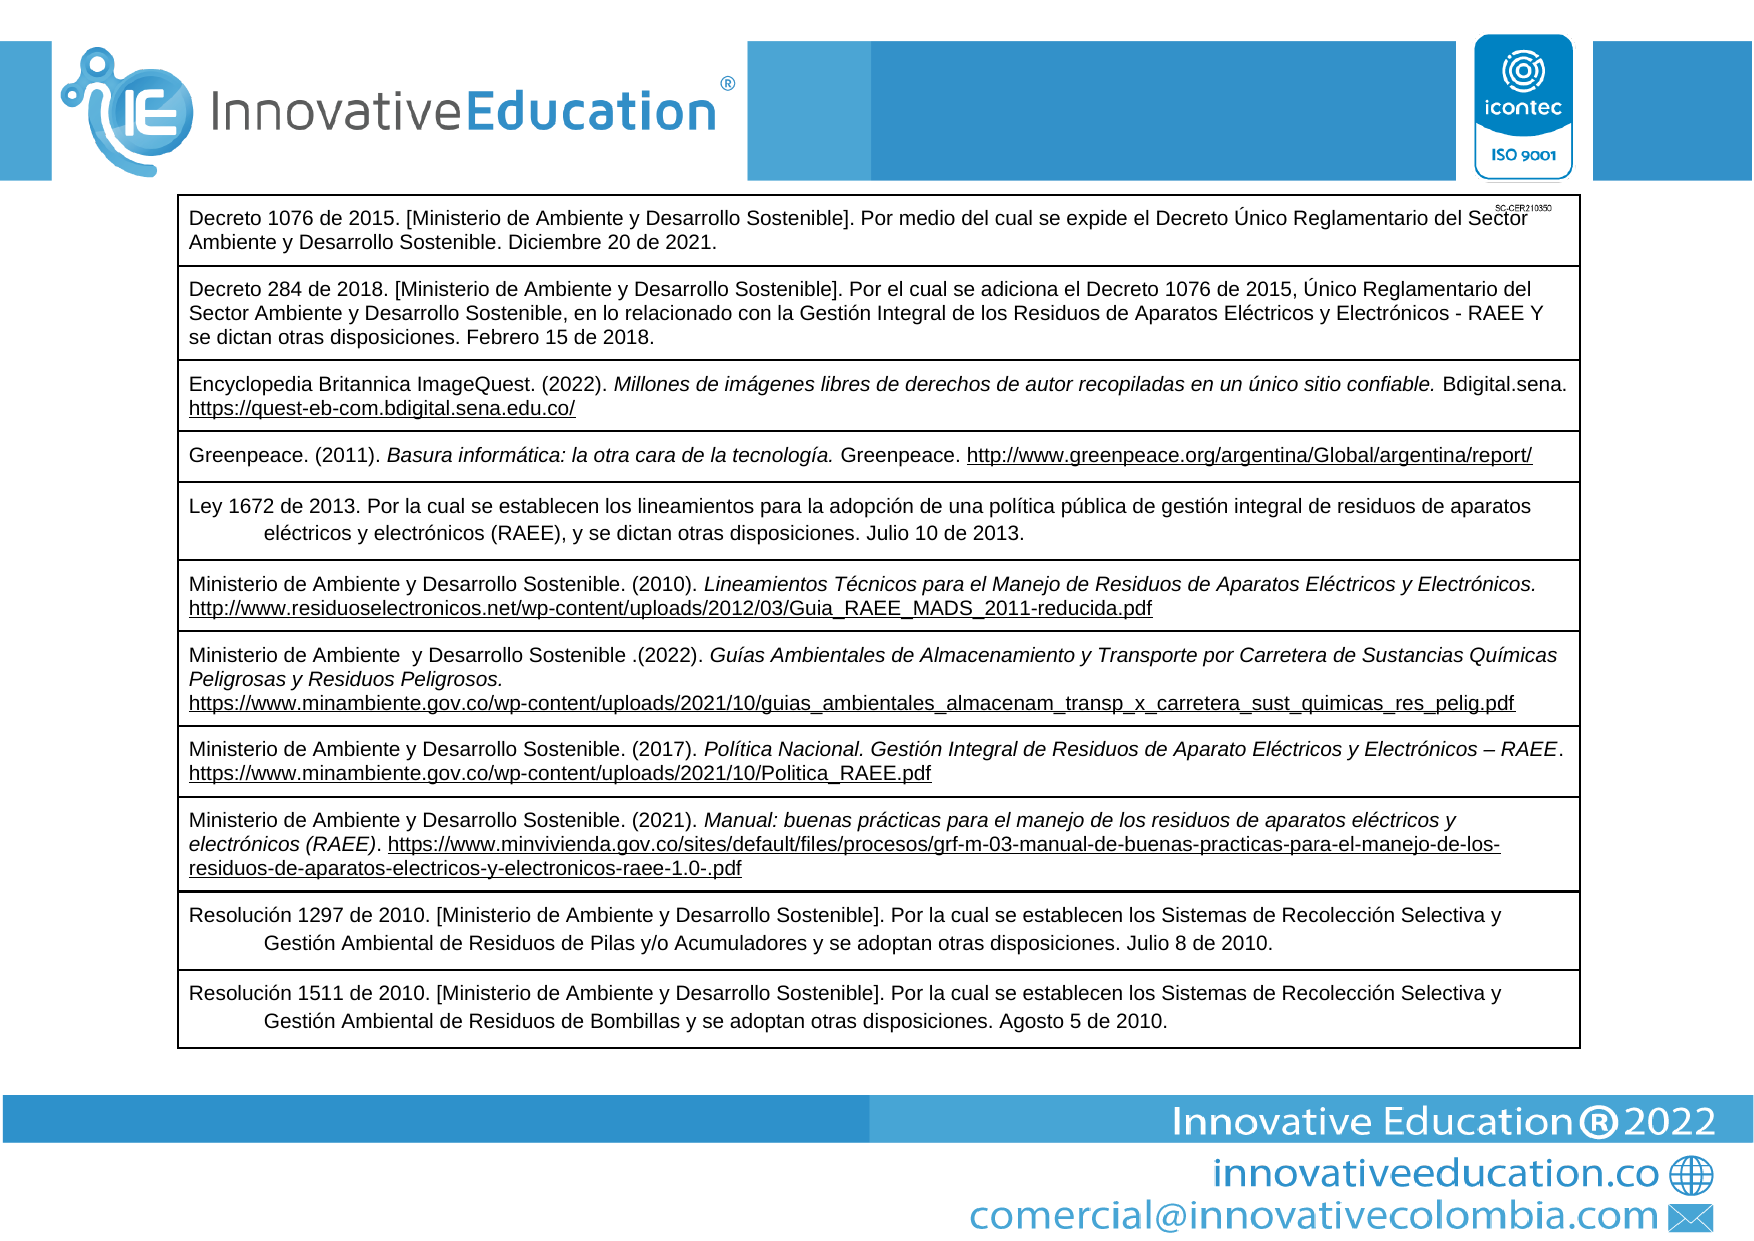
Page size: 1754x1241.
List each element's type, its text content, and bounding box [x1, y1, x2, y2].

picture [1593, 28, 1752, 194]
table_cell Resolución 1297 de 2010. [Ministerio de Ambiente y Desarrollo Sostenible]. Por la cual se establecen los Sistemas de Recolección Selectiva y Gestión Ambiental de Residuos de Pilas y/o Acumuladores y se adoptan otras disposiciones. Julio 8 de 2010. [179, 893, 1579, 969]
table_cell Ministerio de Ambiente y Desarrollo Sostenible. (2010). Lineamientos Técnicos para el Manejo de Residuos de Aparatos Eléctricos y Electrónicos. http://www.residuoselectronicos.net/wp-content/uploads/2012/03/Guia_RAEE_MADS_2011-reducida.pdf [179, 561, 1579, 630]
table_cell Ley 1672 de 2013. Por la cual se establecen los lineamientos para la adopción de una política pública de gestión integral de residuos de aparatos eléctricos y electrónicos (RAEE), y se dictan otras disposiciones. Julio 10 de 2013. [179, 483, 1579, 559]
picture [0, 28, 1456, 194]
picture [2, 1093, 1754, 1239]
table_cell Ministerio de Ambiente y Desarrollo Sostenible. (2017). Política Nacional. Gestión Integral de Residuos de Aparato Eléctricos y Electrónicos – RAEE. https://www.minambiente.gov.co/wp-content/uploads/2021/10/Politica_RAEE.pdf [179, 727, 1579, 796]
table_cell Decreto 1076 de 2015. [Ministerio de Ambiente y Desarrollo Sostenible]. Por medio del cual se expide el Decreto Único Reglamentario del Sector Ambiente y Desarrollo Sostenible. Diciembre 20 de 2021. [179, 196, 1579, 264]
table_cell Ministerio de Ambiente y Desarrollo Sostenible. (2021). Manual: buenas prácticas para el manejo de los residuos de aparatos eléctricos y electrónicos (RAEE). https://www.minvivienda.gov.co/sites/default/files/procesos/grf-m-03-manual-de-buenas-practicas-para-el-manejo-de-los-residuos-de-aparatos-electricos-y-electronicos-raee-1.0-.pdf [179, 798, 1579, 890]
table_cell Ministerio de Ambiente y Desarrollo Sostenible .(2022). Guías Ambientales de Almacenamiento y Transporte por Carretera de Sustancias Químicas Peligrosas y Residuos Peligrosos. https://www.minambiente.gov.co/wp-content/uploads/2021/10/guias_ambientales_almacenam_transp_x_carretera_sust_quimicas_res_pelig.pdf [179, 632, 1579, 725]
table_cell Encyclopedia Britannica ImageQuest. (2022). Millones de imágenes libres de derechos de autor recopiladas en un único sitio confiable. Bdigital.sena. https://quest-eb-com.bdigital.sena.edu.co/ [179, 361, 1579, 430]
table_cell Resolución 1511 de 2010. [Ministerio de Ambiente y Desarrollo Sostenible]. Por la cual se establecen los Sistemas de Recolección Selectiva y Gestión Ambiental de Residuos de Bombillas y se adoptan otras disposiciones. Agosto 5 de 2010. [179, 971, 1579, 1047]
table_cell Greenpeace. (2011). Basura informática: la otra cara de la tecnología. Greenpeace. http://www.greenpeace.org/argentina/Global/argentina/report/ [179, 432, 1579, 481]
table_cell Decreto 284 de 2018. [Ministerio de Ambiente y Desarrollo Sostenible]. Por el cual se adiciona el Decreto 1076 de 2015, Único Reglamentario del Sector Ambiente y Desarrollo Sostenible, en lo relacionado con la Gestión Integral de los Residuos de Aparatos Eléctricos y Electrónicos - RAEE Y se dictan otras disposiciones. Febrero 15 de 2018. [179, 267, 1579, 359]
picture [1471, 32, 1576, 194]
